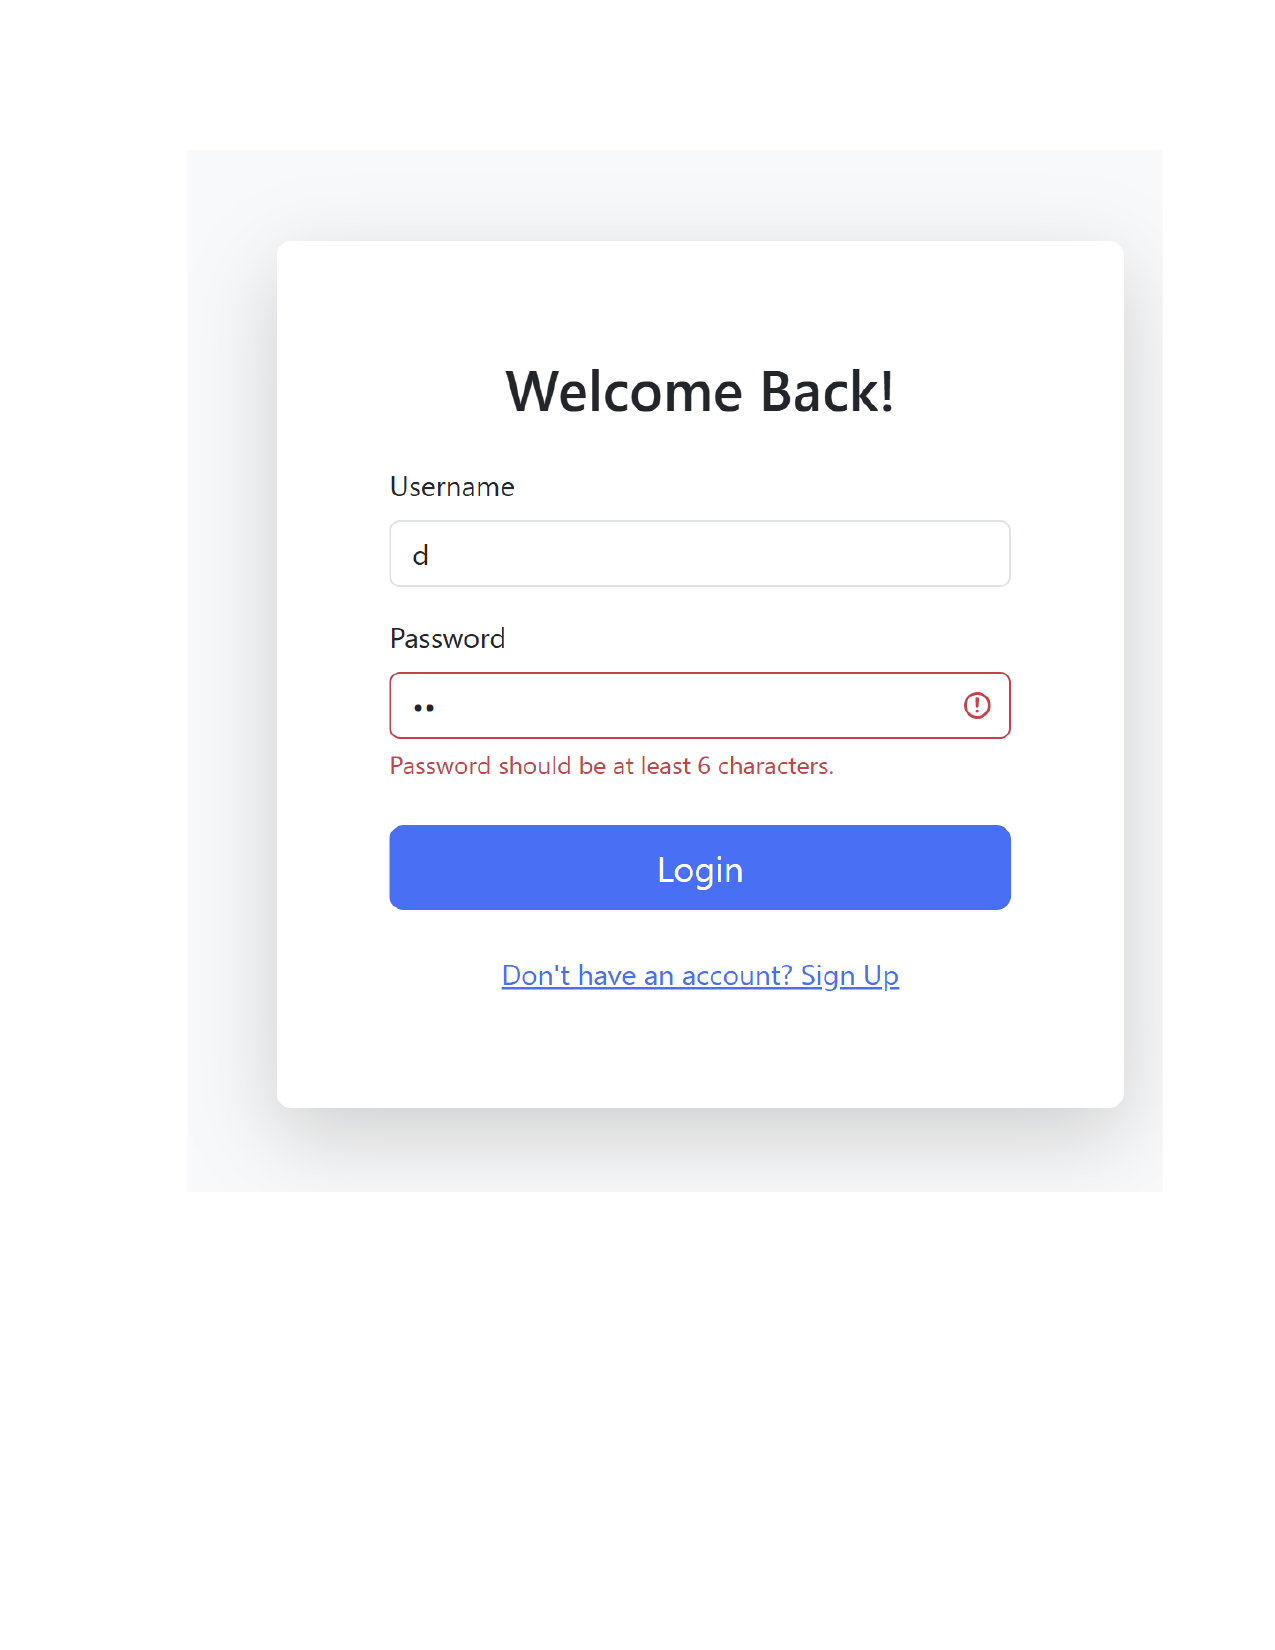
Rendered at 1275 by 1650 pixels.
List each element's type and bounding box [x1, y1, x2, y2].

picture [187, 150, 1163, 1192]
